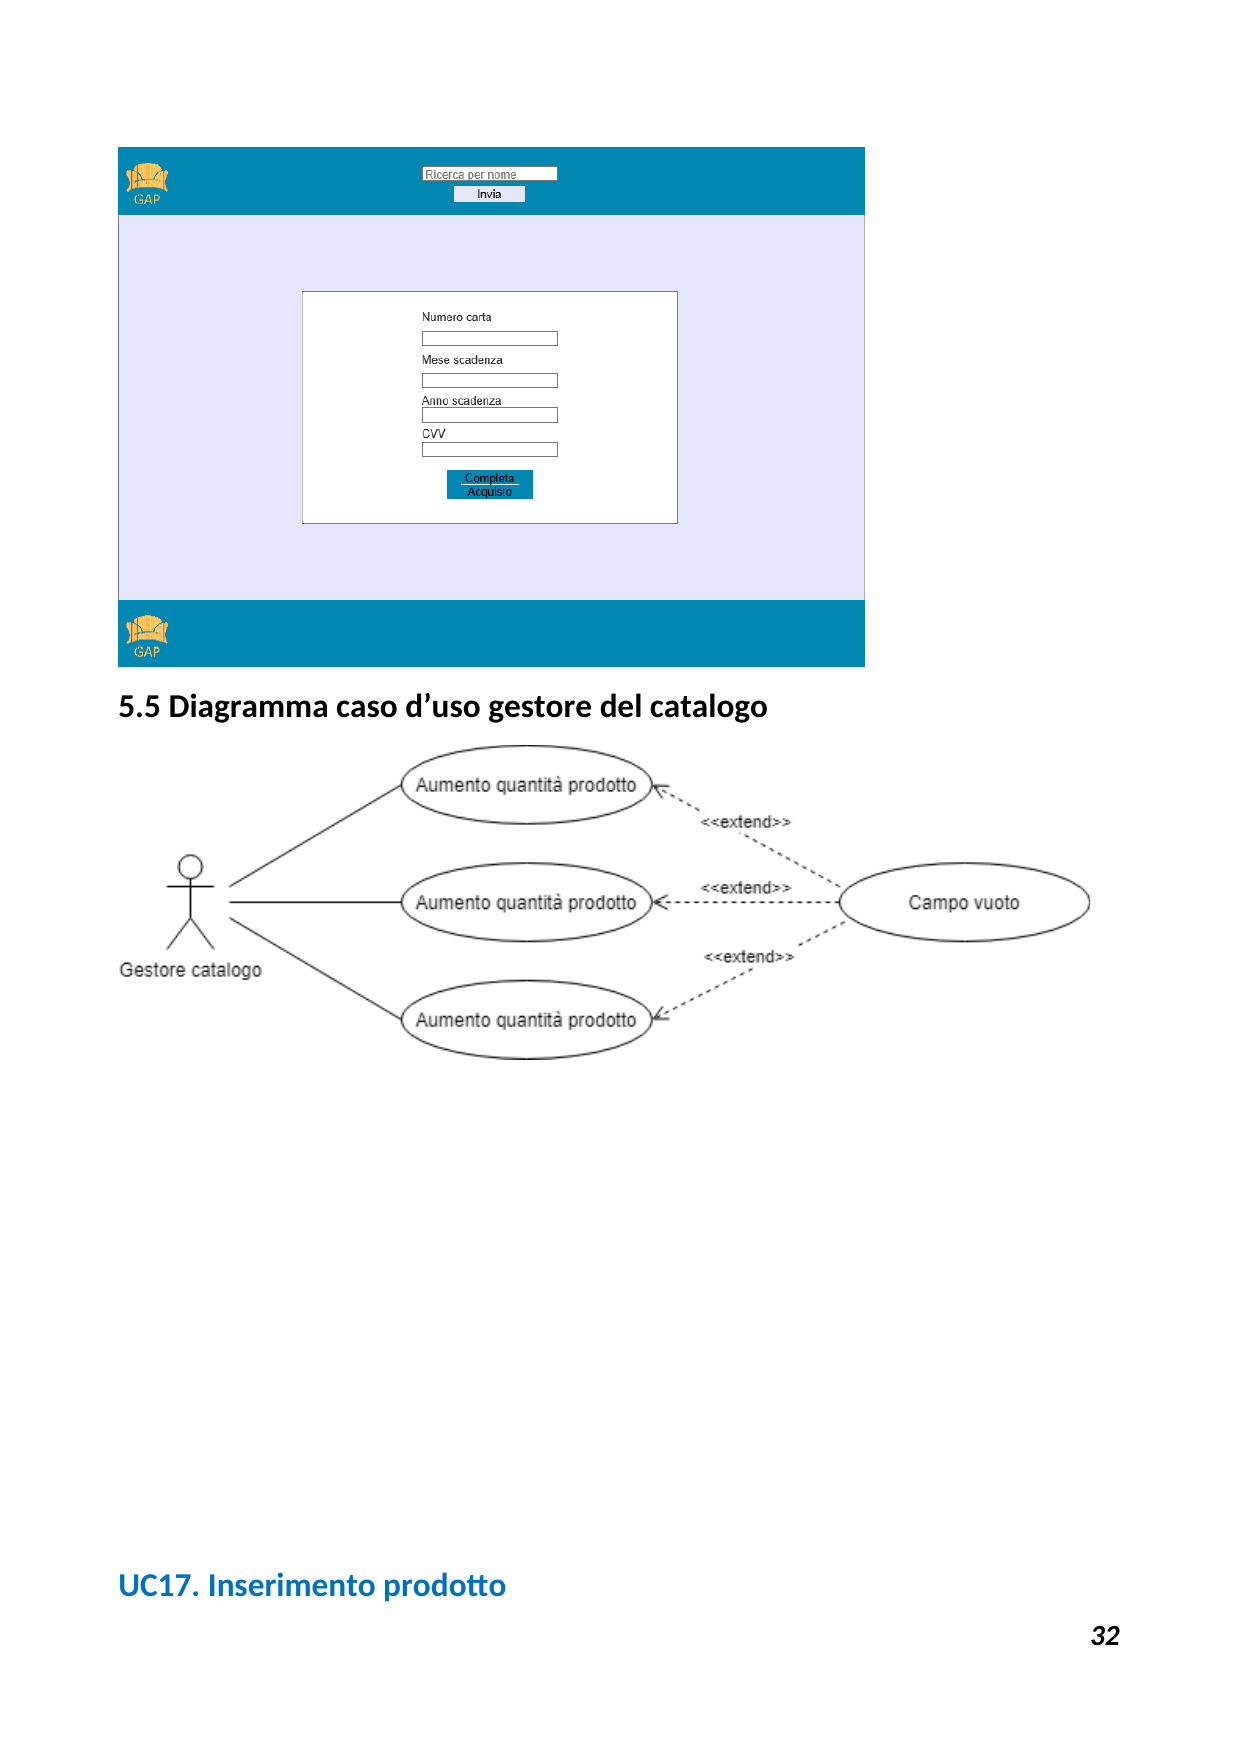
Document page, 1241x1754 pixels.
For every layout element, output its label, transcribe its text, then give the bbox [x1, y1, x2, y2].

text UC17. Inserimento prodotto [118, 1564, 1122, 1604]
picture [127, 164, 167, 190]
picture [455, 187, 524, 201]
text 5.5 Diagramma caso d’uso gestore del catalogo [118, 685, 1122, 726]
picture [423, 167, 557, 180]
picture [127, 616, 167, 642]
picture [118, 216, 865, 599]
picture [118, 745, 1091, 1060]
